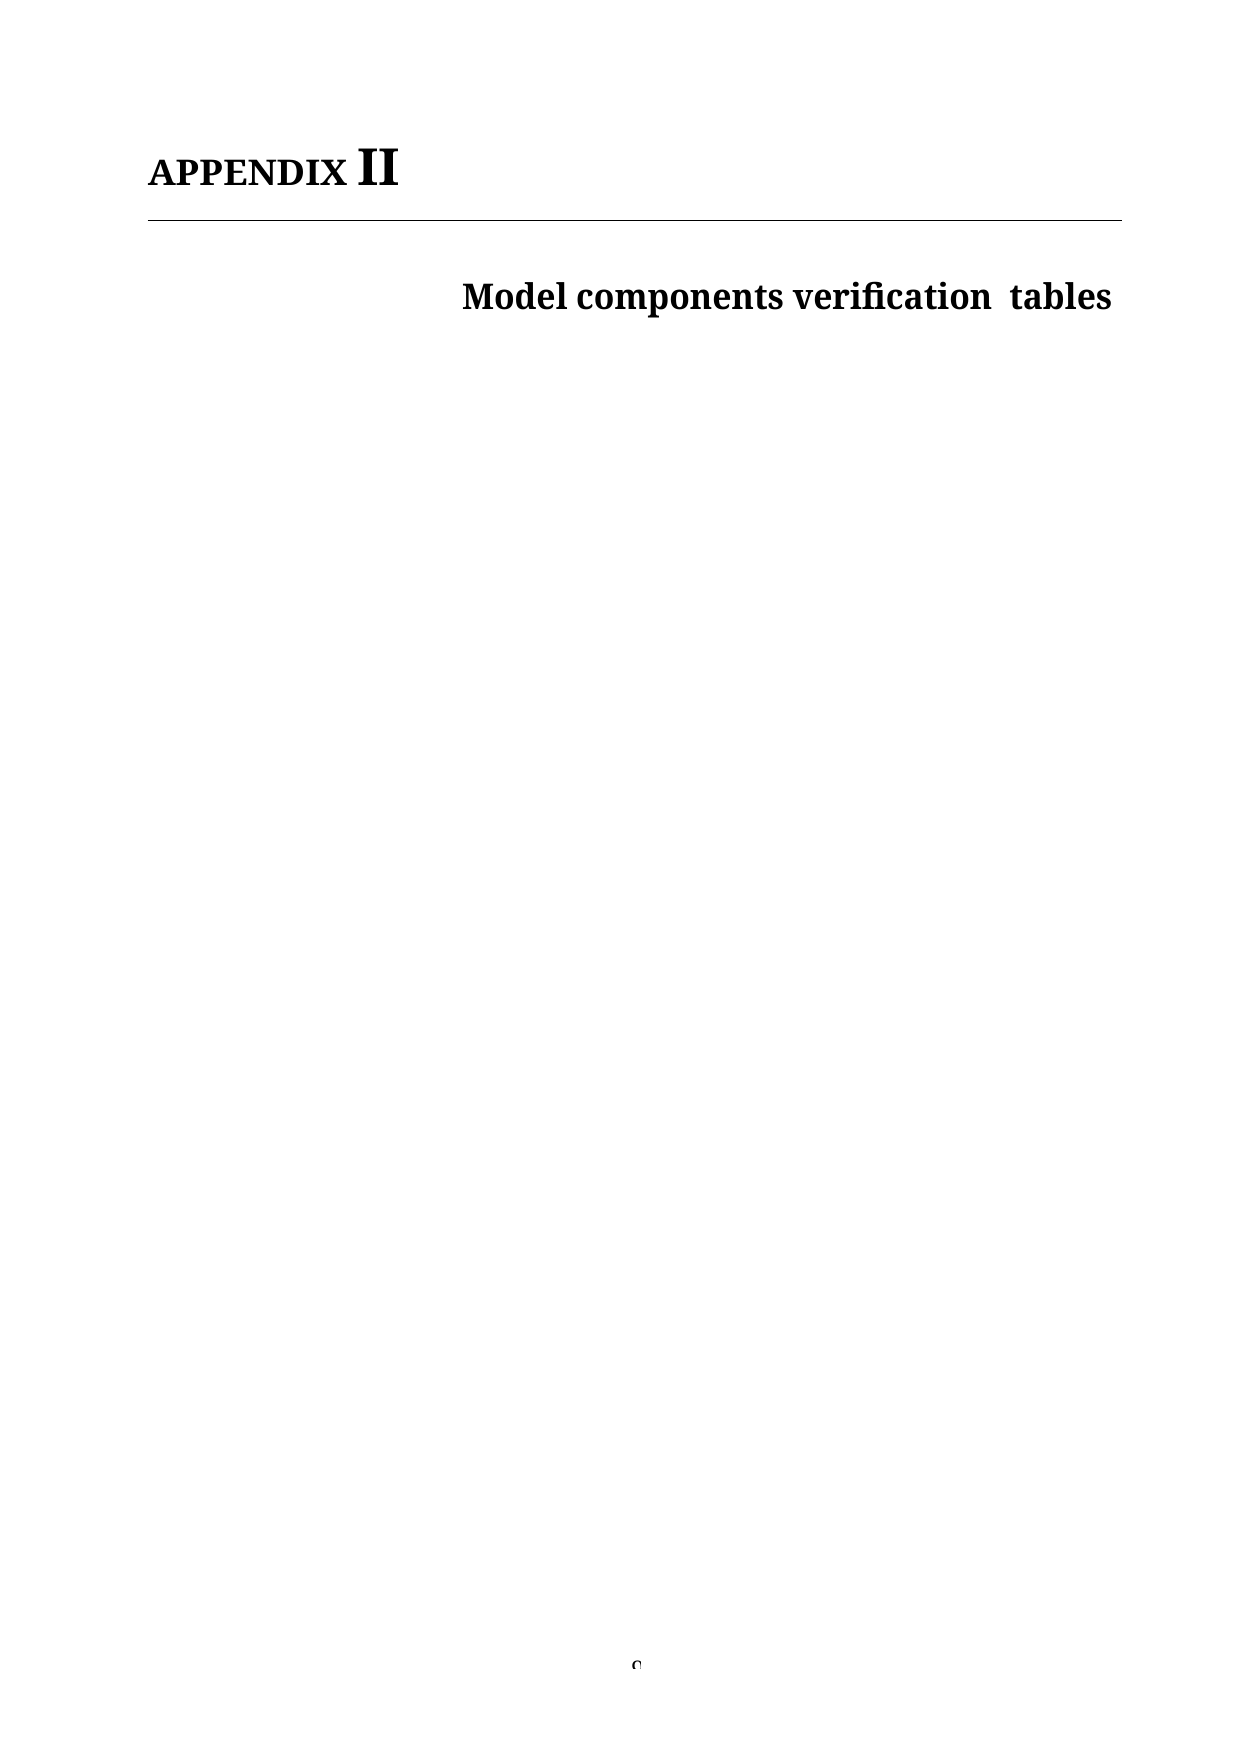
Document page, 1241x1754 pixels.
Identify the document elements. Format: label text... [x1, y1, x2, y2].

text Model components verification tables [462, 272, 1134, 320]
subtitle APPENDIX II [148, 139, 1134, 197]
